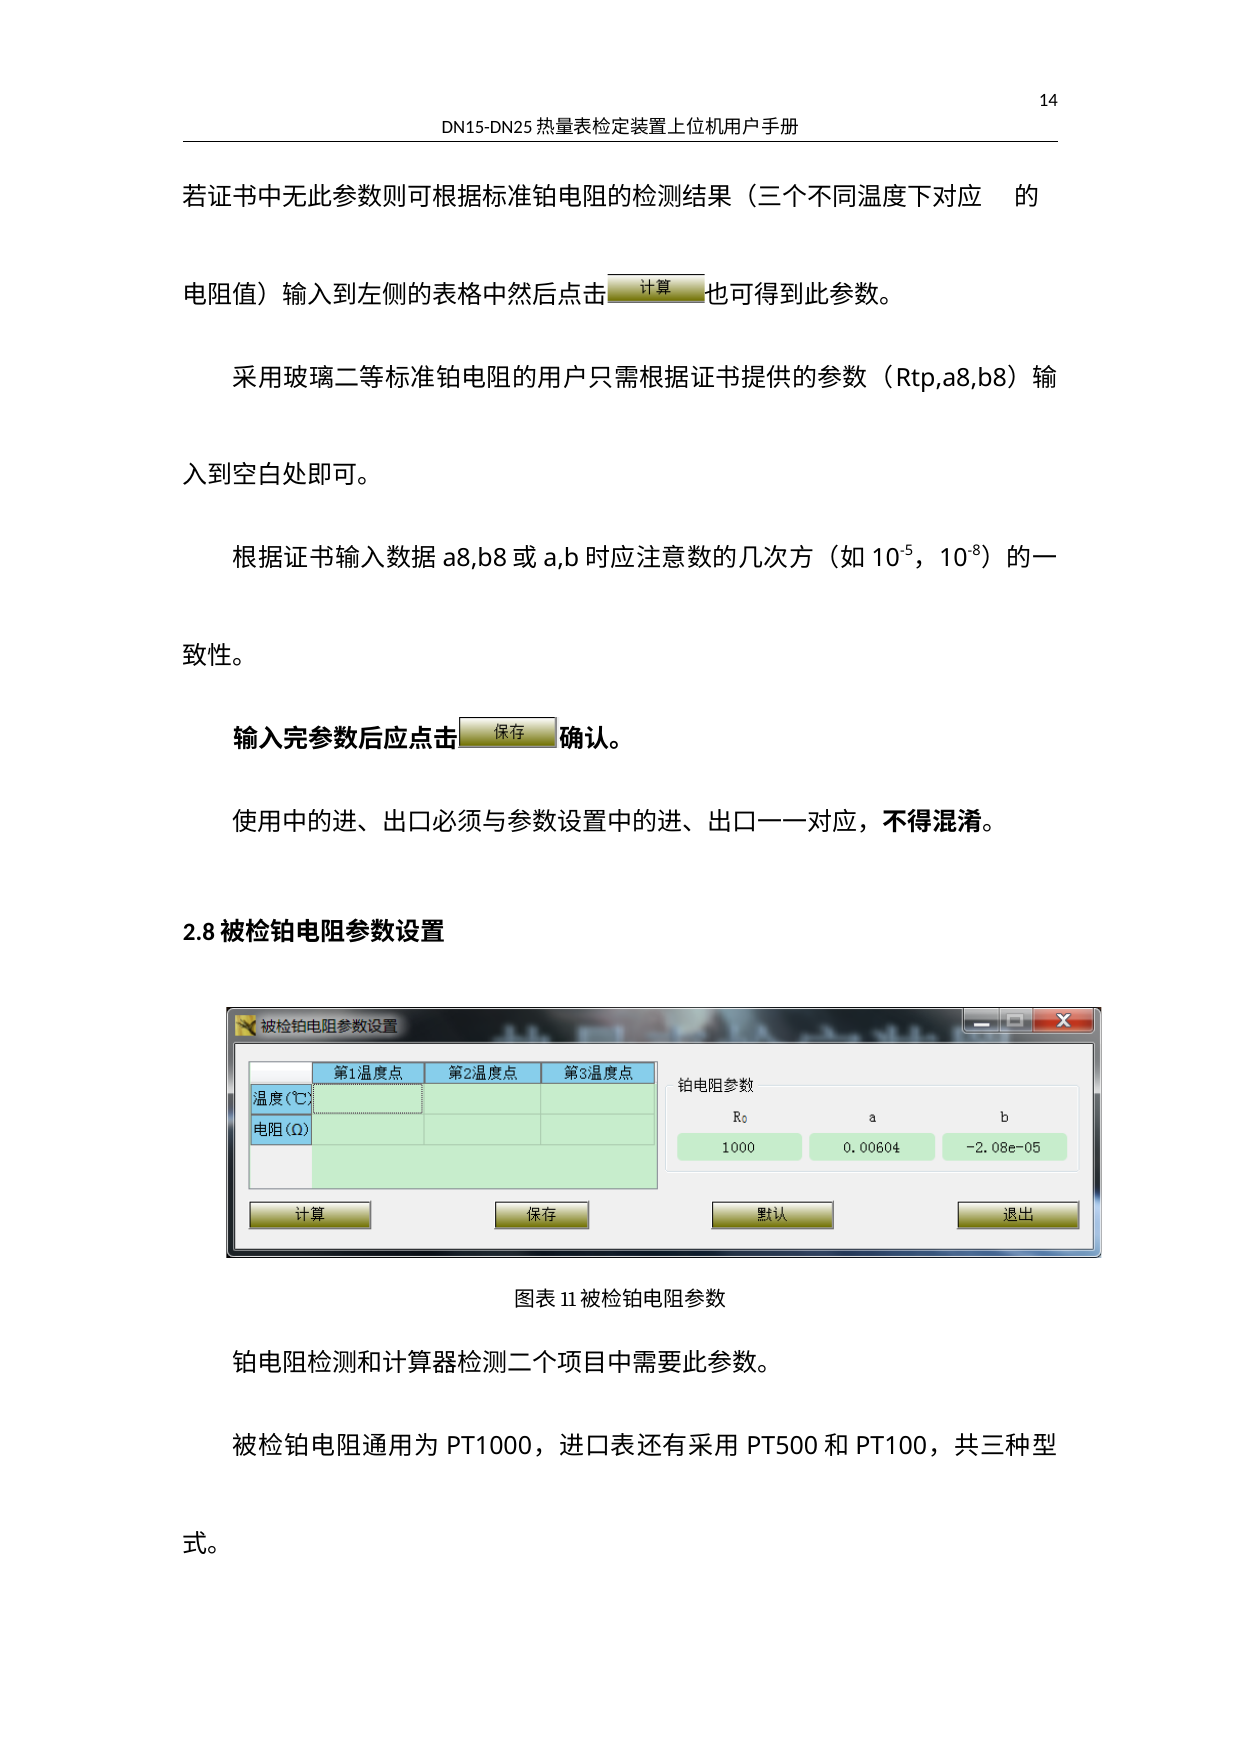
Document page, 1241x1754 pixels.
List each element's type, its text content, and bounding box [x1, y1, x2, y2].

text 采用玻璃二等标准铂电阻的用户只需根据证书提供的参数（Rtp,a8,b8）输入到空白处即可。 [183, 343, 1058, 505]
subtitle 2.8被检铂电阻参数设置 [183, 897, 1058, 962]
text 根据证书输入数据a8,b8或a,b时应注意数的几次方（如10-5，10-8）的一致性。 [183, 523, 1058, 686]
text 铂电阻检测和计算器检测二个项目中需要此参数。 [183, 1328, 1058, 1393]
picture [607, 273, 705, 303]
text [183, 162, 1058, 324]
text 输入完参数后应点击确认。 [183, 704, 1058, 769]
text 图表 11 被检铂电阻参数 [183, 1281, 1058, 1313]
text 被检铂电阻通用为PT1000，进口表还有采用PT500和PT100，共三种型式。 [183, 1411, 1058, 1574]
picture [457, 717, 560, 748]
picture [226, 1007, 1102, 1258]
text 使用中的进、出口必须与参数设置中的进、出口一一对应，不得混淆。 [183, 787, 1058, 852]
